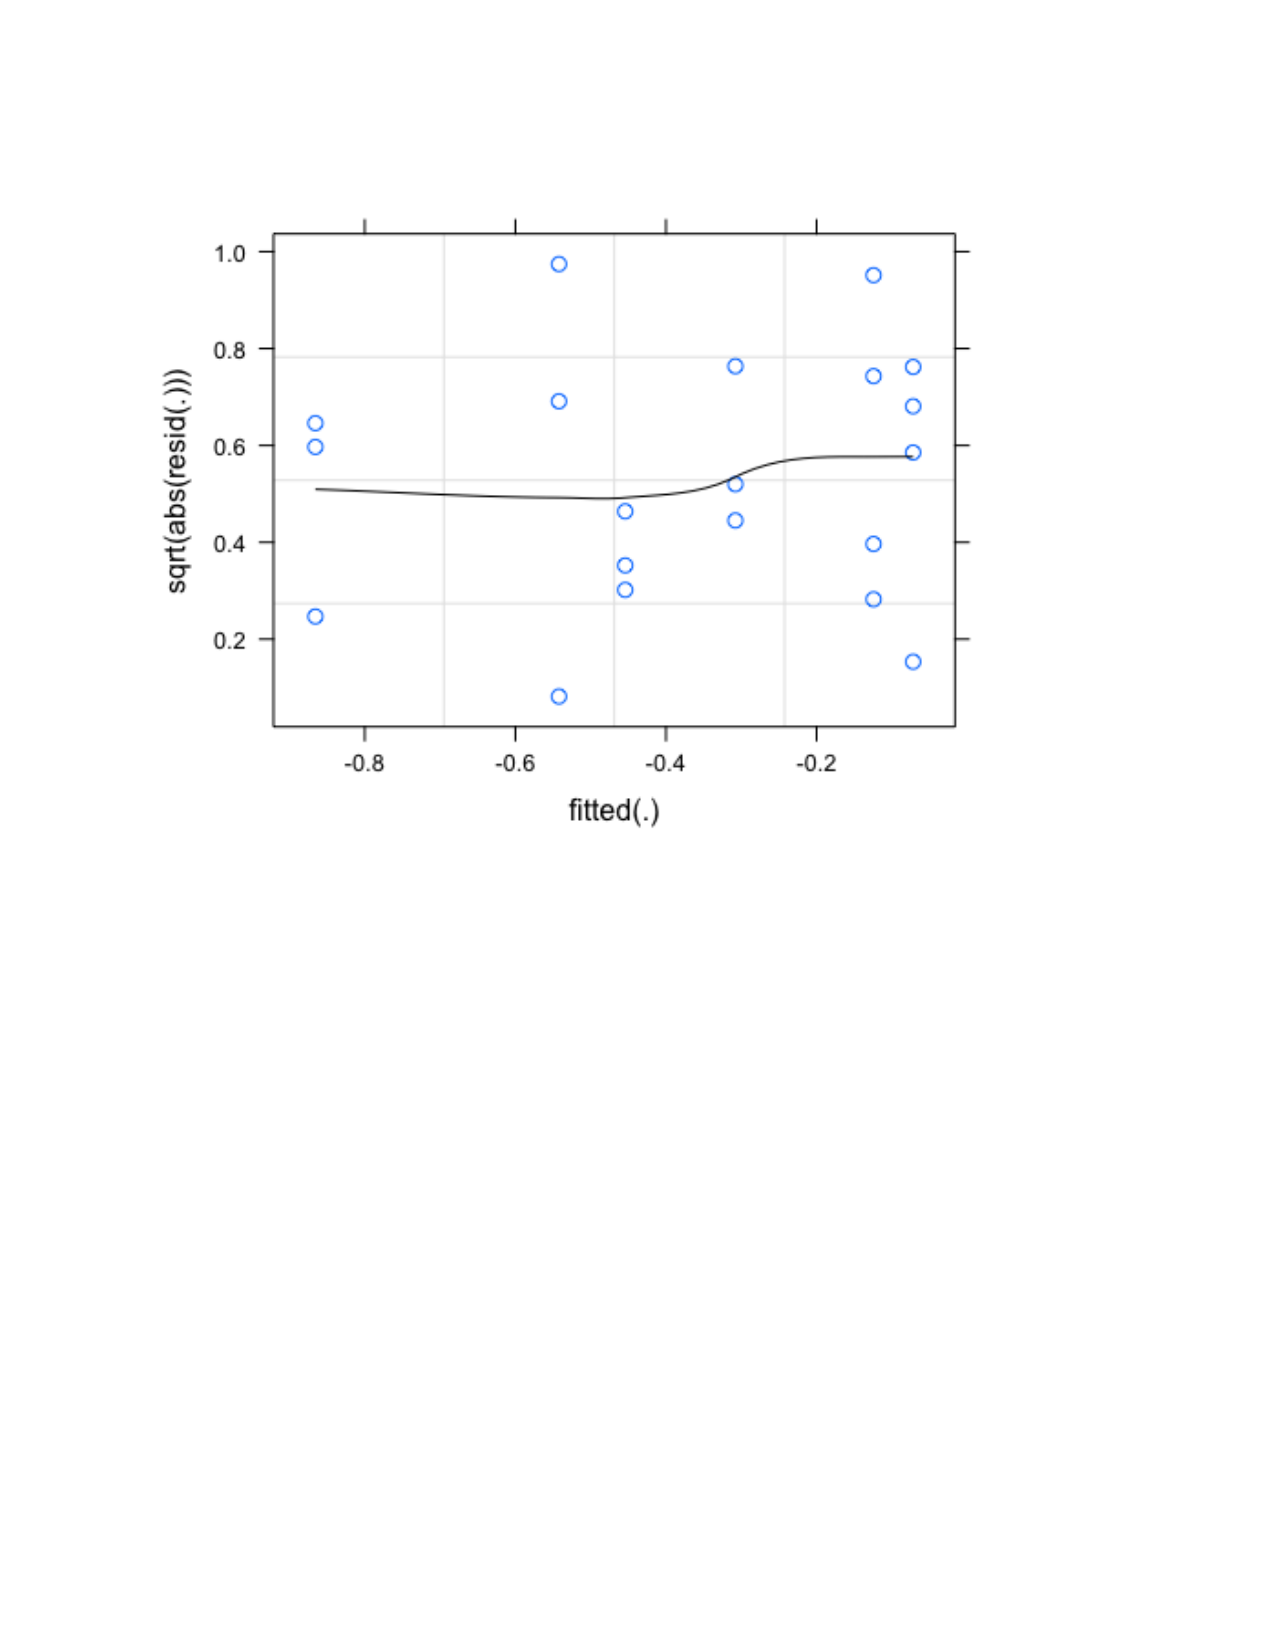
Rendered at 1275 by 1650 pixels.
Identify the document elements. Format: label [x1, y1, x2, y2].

picture [150, 150, 1025, 850]
